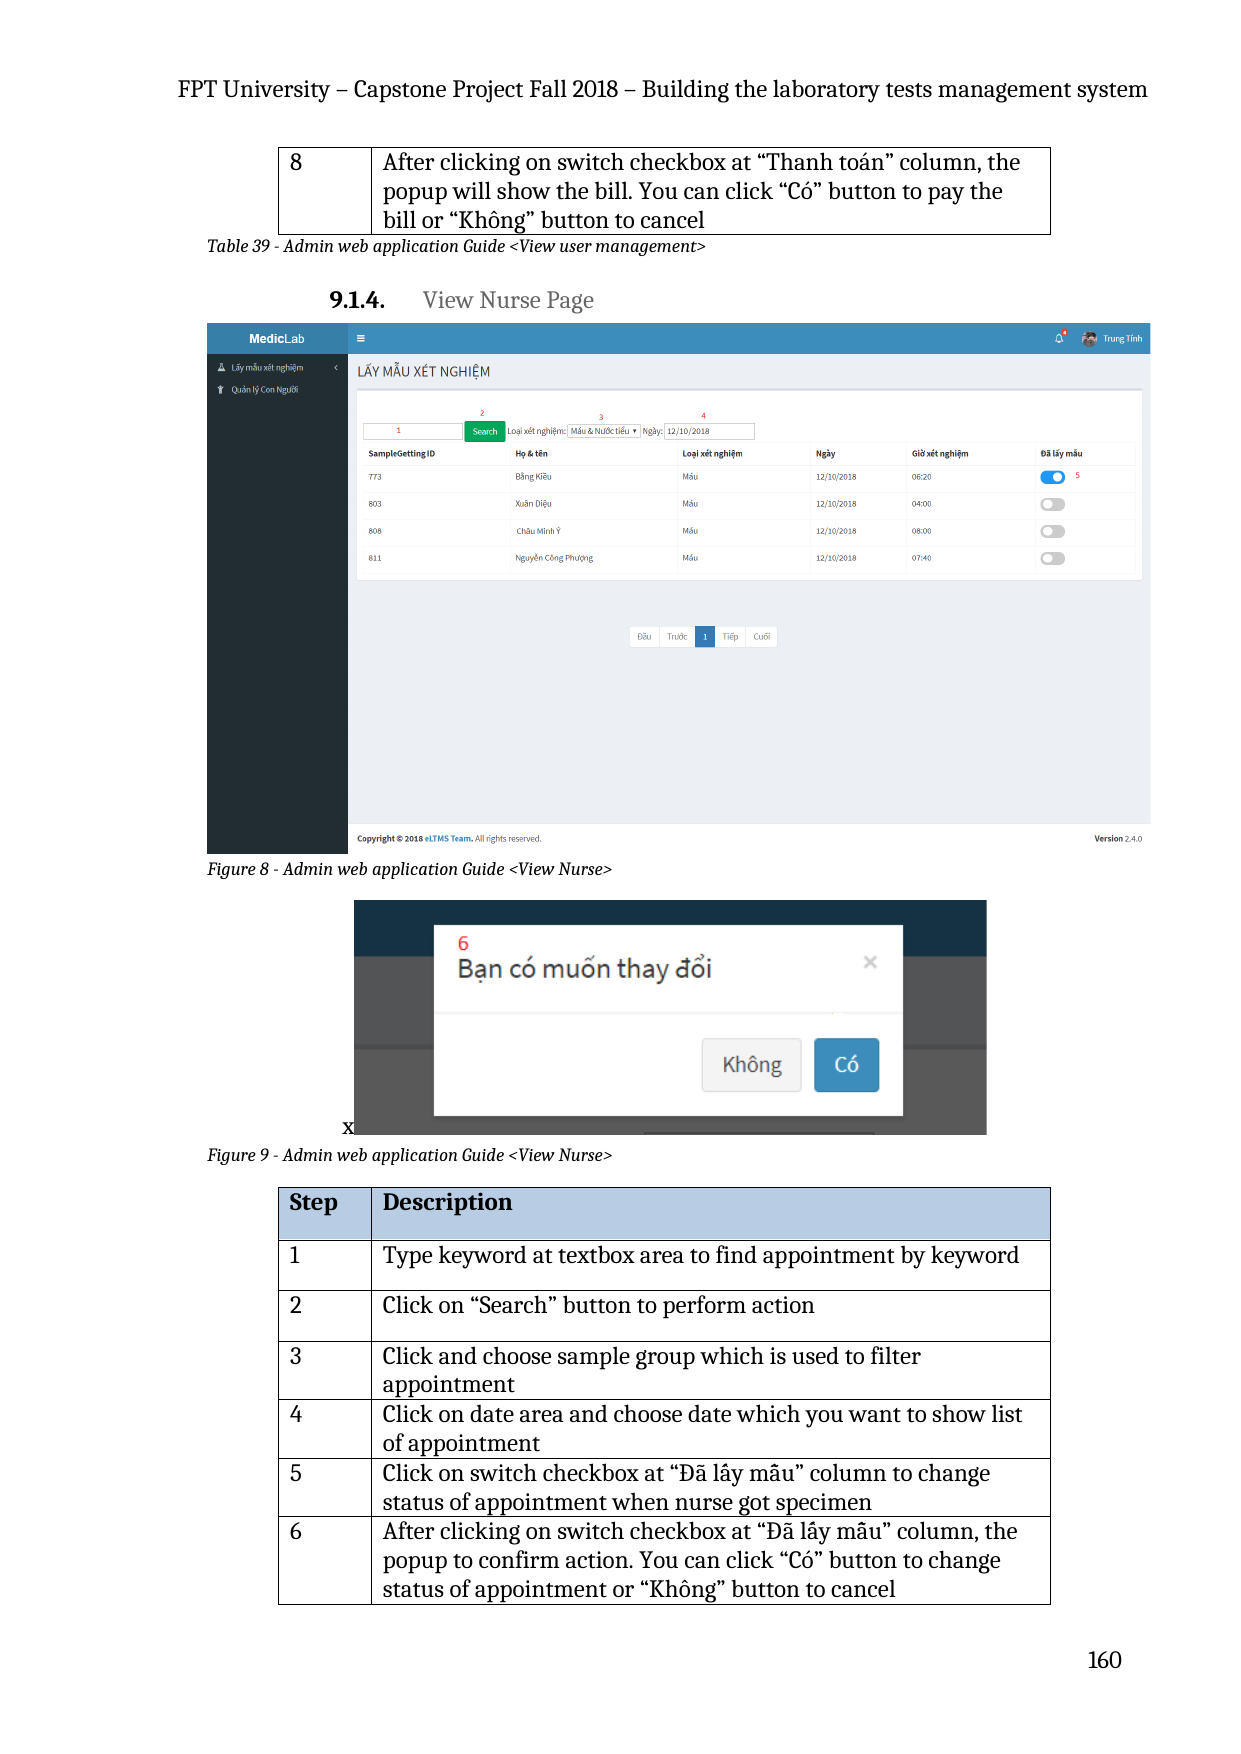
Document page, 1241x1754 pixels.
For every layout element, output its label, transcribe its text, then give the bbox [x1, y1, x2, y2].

text Figure 8 - Admin web application Guide <View Nurse> [207, 858, 1122, 880]
subtitle View Nurse Page [385, 286, 1114, 315]
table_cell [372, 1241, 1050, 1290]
picture [207, 323, 1151, 854]
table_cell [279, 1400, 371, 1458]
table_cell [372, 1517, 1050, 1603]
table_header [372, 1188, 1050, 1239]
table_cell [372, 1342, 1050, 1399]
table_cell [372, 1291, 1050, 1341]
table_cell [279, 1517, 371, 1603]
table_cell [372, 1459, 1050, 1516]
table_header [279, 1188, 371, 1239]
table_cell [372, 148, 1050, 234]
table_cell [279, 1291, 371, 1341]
text Figure 9 - Admin web application Guide <View Nurse> [207, 1145, 1122, 1166]
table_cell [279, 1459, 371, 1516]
picture [354, 900, 987, 1135]
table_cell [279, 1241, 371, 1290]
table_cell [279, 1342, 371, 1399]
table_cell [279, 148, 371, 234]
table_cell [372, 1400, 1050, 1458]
